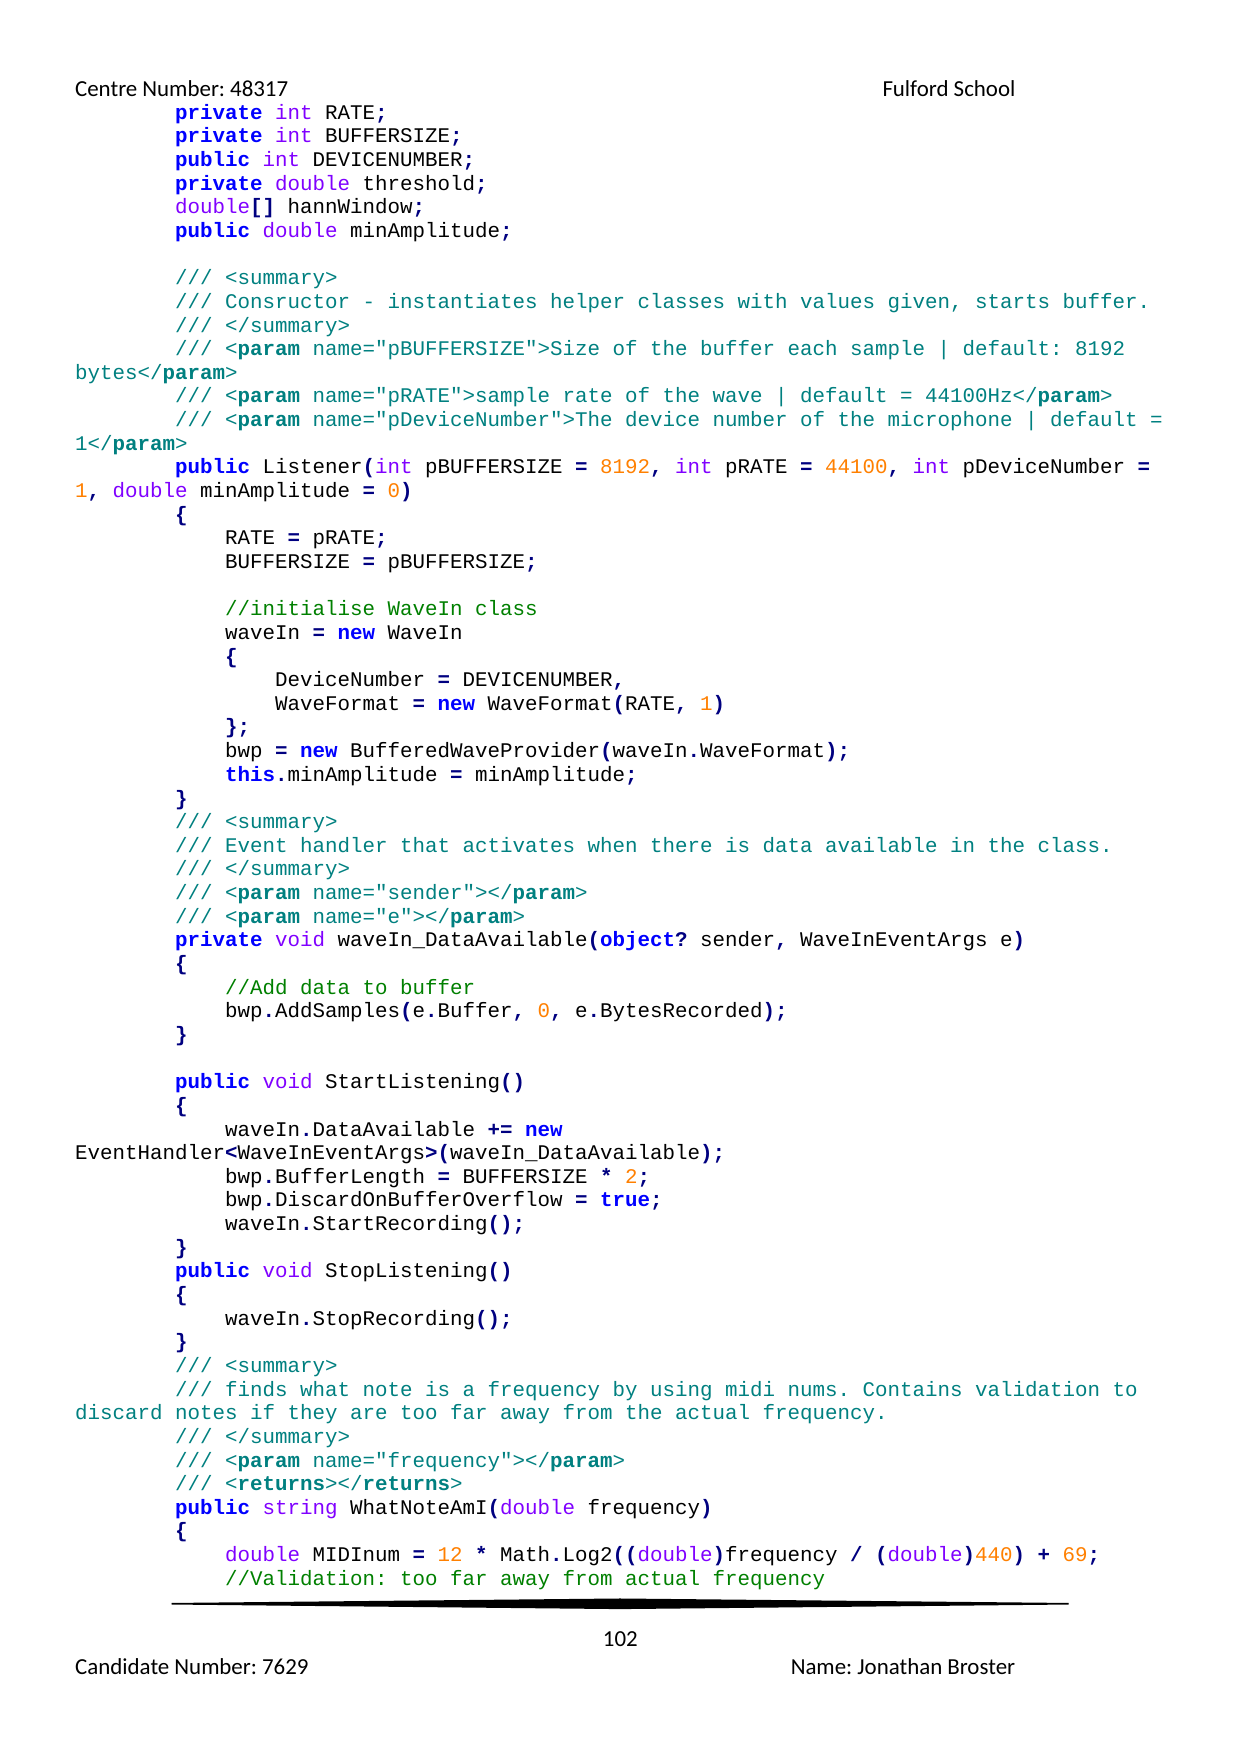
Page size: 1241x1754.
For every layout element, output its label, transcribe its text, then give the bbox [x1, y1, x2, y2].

text bwp.DiscardOnBufferOverflow = true; [75, 1189, 1165, 1213]
text public void StartListening() [75, 1071, 1165, 1095]
text /// <returns></returns> [75, 1473, 1165, 1497]
text DeviceNumber = DEVICENUMBER, [75, 669, 1165, 693]
text { [75, 953, 1165, 977]
text /// <param name="pRATE">sample rate of the wave | default = 44100Hz</param> [75, 386, 1165, 409]
text waveIn.DataAvailable += new EventHandler<WaveInEventArgs>(waveIn_DataAvailable); [75, 1118, 1165, 1166]
text double[] hannWindow; [75, 196, 1165, 220]
text /// </summary> [75, 1426, 1165, 1449]
text /// <summary> [75, 1355, 1165, 1379]
text //Add data to buffer [75, 977, 1165, 1000]
text /// <param name="e"></param> [75, 906, 1165, 929]
text { [75, 1521, 1165, 1544]
text private double threshold; [75, 173, 1165, 196]
text this.minAmplitude = minAmplitude; [75, 764, 1165, 787]
text /// finds what note is a frequency by using midi nums. Contains validation to discard notes if they are too far away from the actual frequency. [75, 1379, 1165, 1426]
text double MIDInum = 12 * Math.Log2((double)frequency / (double)440) + 69; [75, 1544, 1165, 1568]
text } [75, 1331, 1165, 1355]
text bwp.AddSamples(e.Buffer, 0, e.BytesRecorded); [75, 1000, 1165, 1024]
text { [75, 1284, 1165, 1308]
text { [75, 646, 1165, 669]
text /// </summary> [75, 314, 1165, 338]
text /// </summary> [75, 858, 1165, 882]
text } [75, 1024, 1165, 1048]
text { [75, 1095, 1165, 1118]
text waveIn = new WaveIn [75, 622, 1165, 646]
text }; [75, 717, 1165, 740]
text /// <summary> [75, 811, 1165, 835]
text /// <param name="pDeviceNumber">The device number of the microphone | default = 1</param> [75, 409, 1165, 456]
text bwp.BufferLength = BUFFERSIZE * 2; [75, 1166, 1165, 1189]
text /// <param name="pBUFFERSIZE">Size of the buffer each sample | default: 8192 bytes</param> [75, 338, 1165, 386]
text /// <summary> [75, 267, 1165, 291]
text public void StopListening() [75, 1260, 1165, 1284]
text BUFFERSIZE = pBUFFERSIZE; [75, 551, 1165, 575]
text bwp = new BufferedWaveProvider(waveIn.WaveFormat); [75, 740, 1165, 764]
text private int RATE; [75, 102, 1165, 125]
text public Listener(int pBUFFERSIZE = 8192, int pRATE = 44100, int pDeviceNumber = 1, double minAmplitude = 0) [75, 456, 1165, 504]
text private int BUFFERSIZE; [75, 125, 1165, 149]
text /// Event handler that activates when there is data available in the class. [75, 835, 1165, 858]
text waveIn.StopRecording(); [75, 1308, 1165, 1331]
text } [75, 1237, 1165, 1260]
text private void waveIn_DataAvailable(object? sender, WaveInEventArgs e) [75, 929, 1165, 953]
text /// <param name="sender"></param> [75, 882, 1165, 906]
text //Validation: too far away from actual frequency [75, 1568, 1165, 1591]
text public int DEVICENUMBER; [75, 149, 1165, 173]
text /// Consructor - instantiates helper classes with values given, starts buffer. [75, 291, 1165, 314]
text } [75, 787, 1165, 811]
text RATE = pRATE; [75, 527, 1165, 551]
text //initialise WaveIn class [75, 598, 1165, 622]
text WaveFormat = new WaveFormat(RATE, 1) [75, 693, 1165, 717]
text waveIn.StartRecording(); [75, 1213, 1165, 1237]
text public double minAmplitude; [75, 220, 1165, 244]
text { [75, 504, 1165, 527]
text /// <param name="frequency"></param> [75, 1449, 1165, 1473]
text public string WhatNoteAmI(double frequency) [75, 1497, 1165, 1521]
